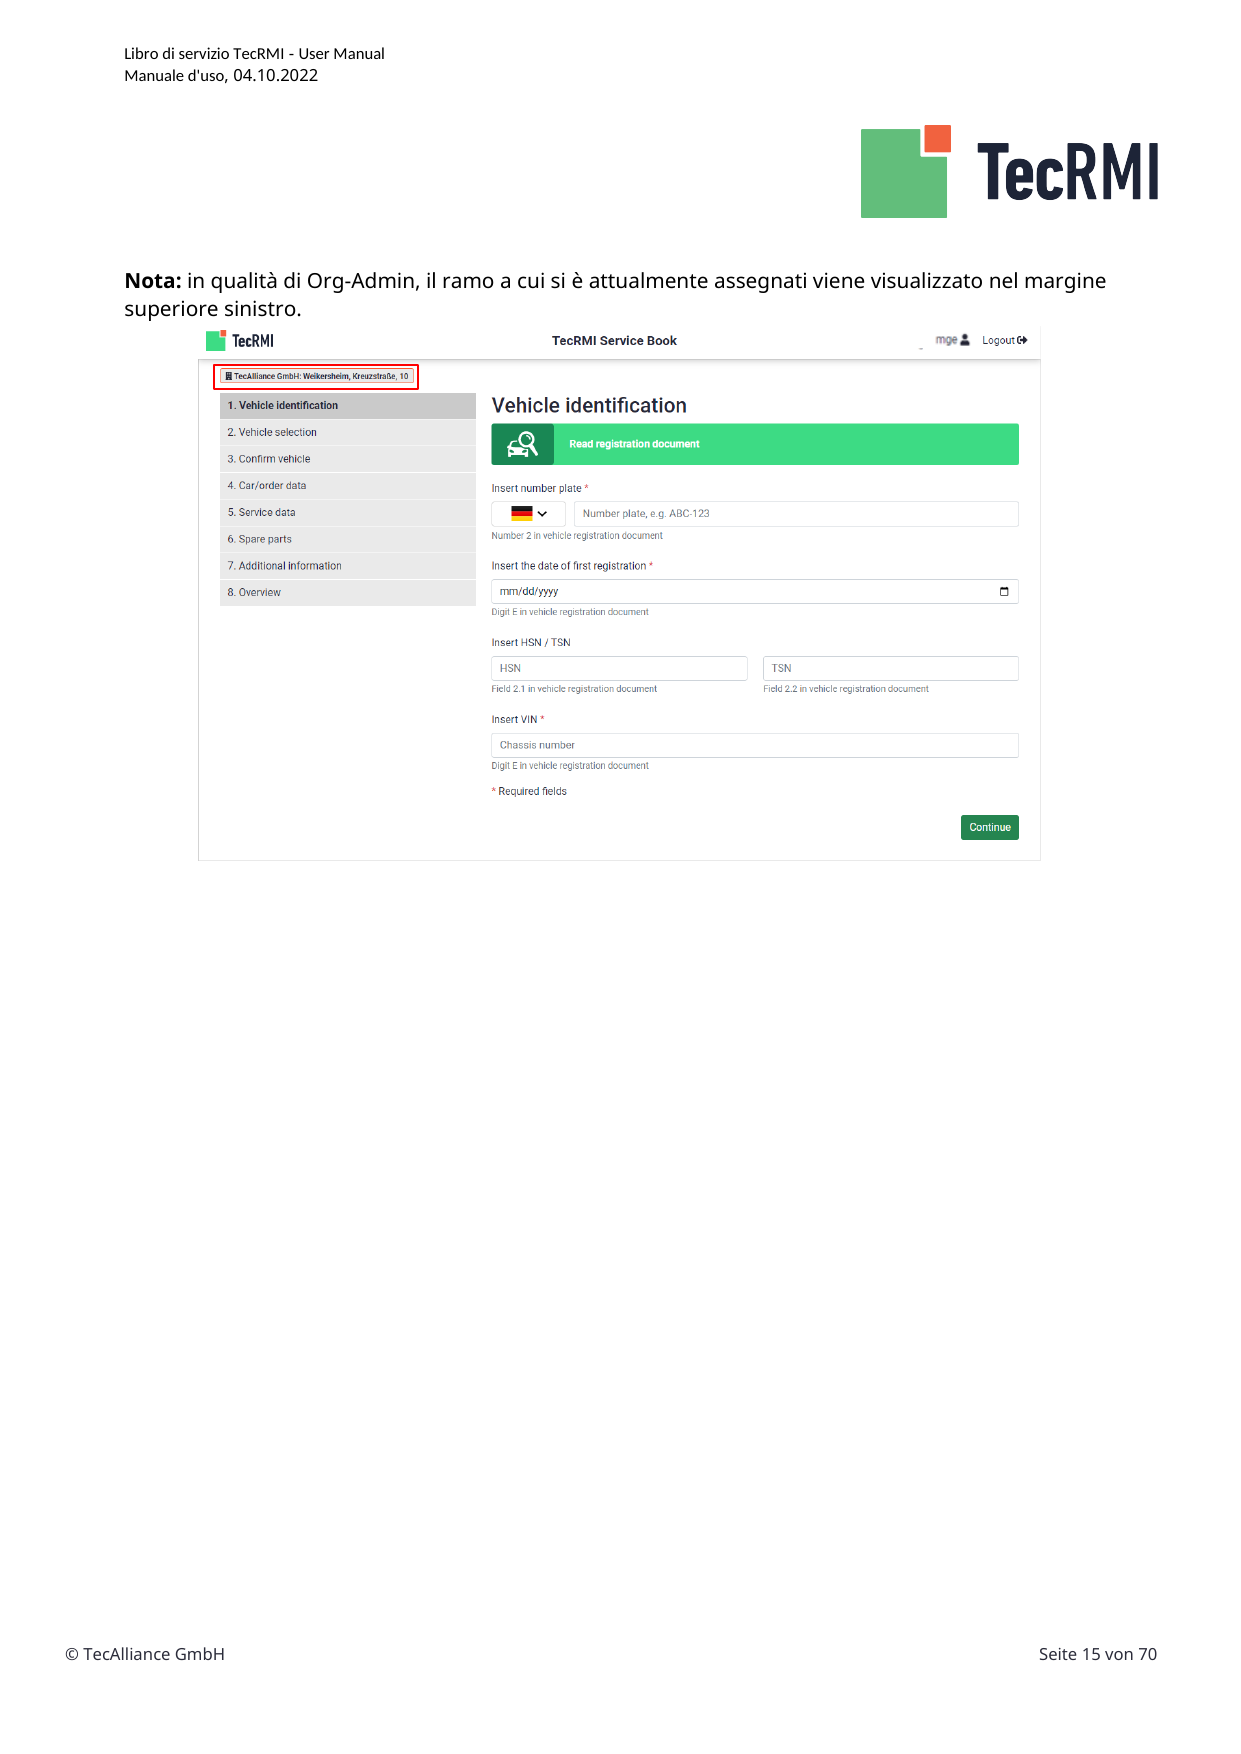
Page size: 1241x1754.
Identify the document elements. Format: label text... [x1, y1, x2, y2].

picture [198, 325, 1041, 861]
picture [861, 125, 1158, 218]
text Nota: in qualità di Org-Admin, il ramo a cui si è attualmente assegnati viene visualizzato nel margine superiore sinistro. [124, 266, 1157, 323]
